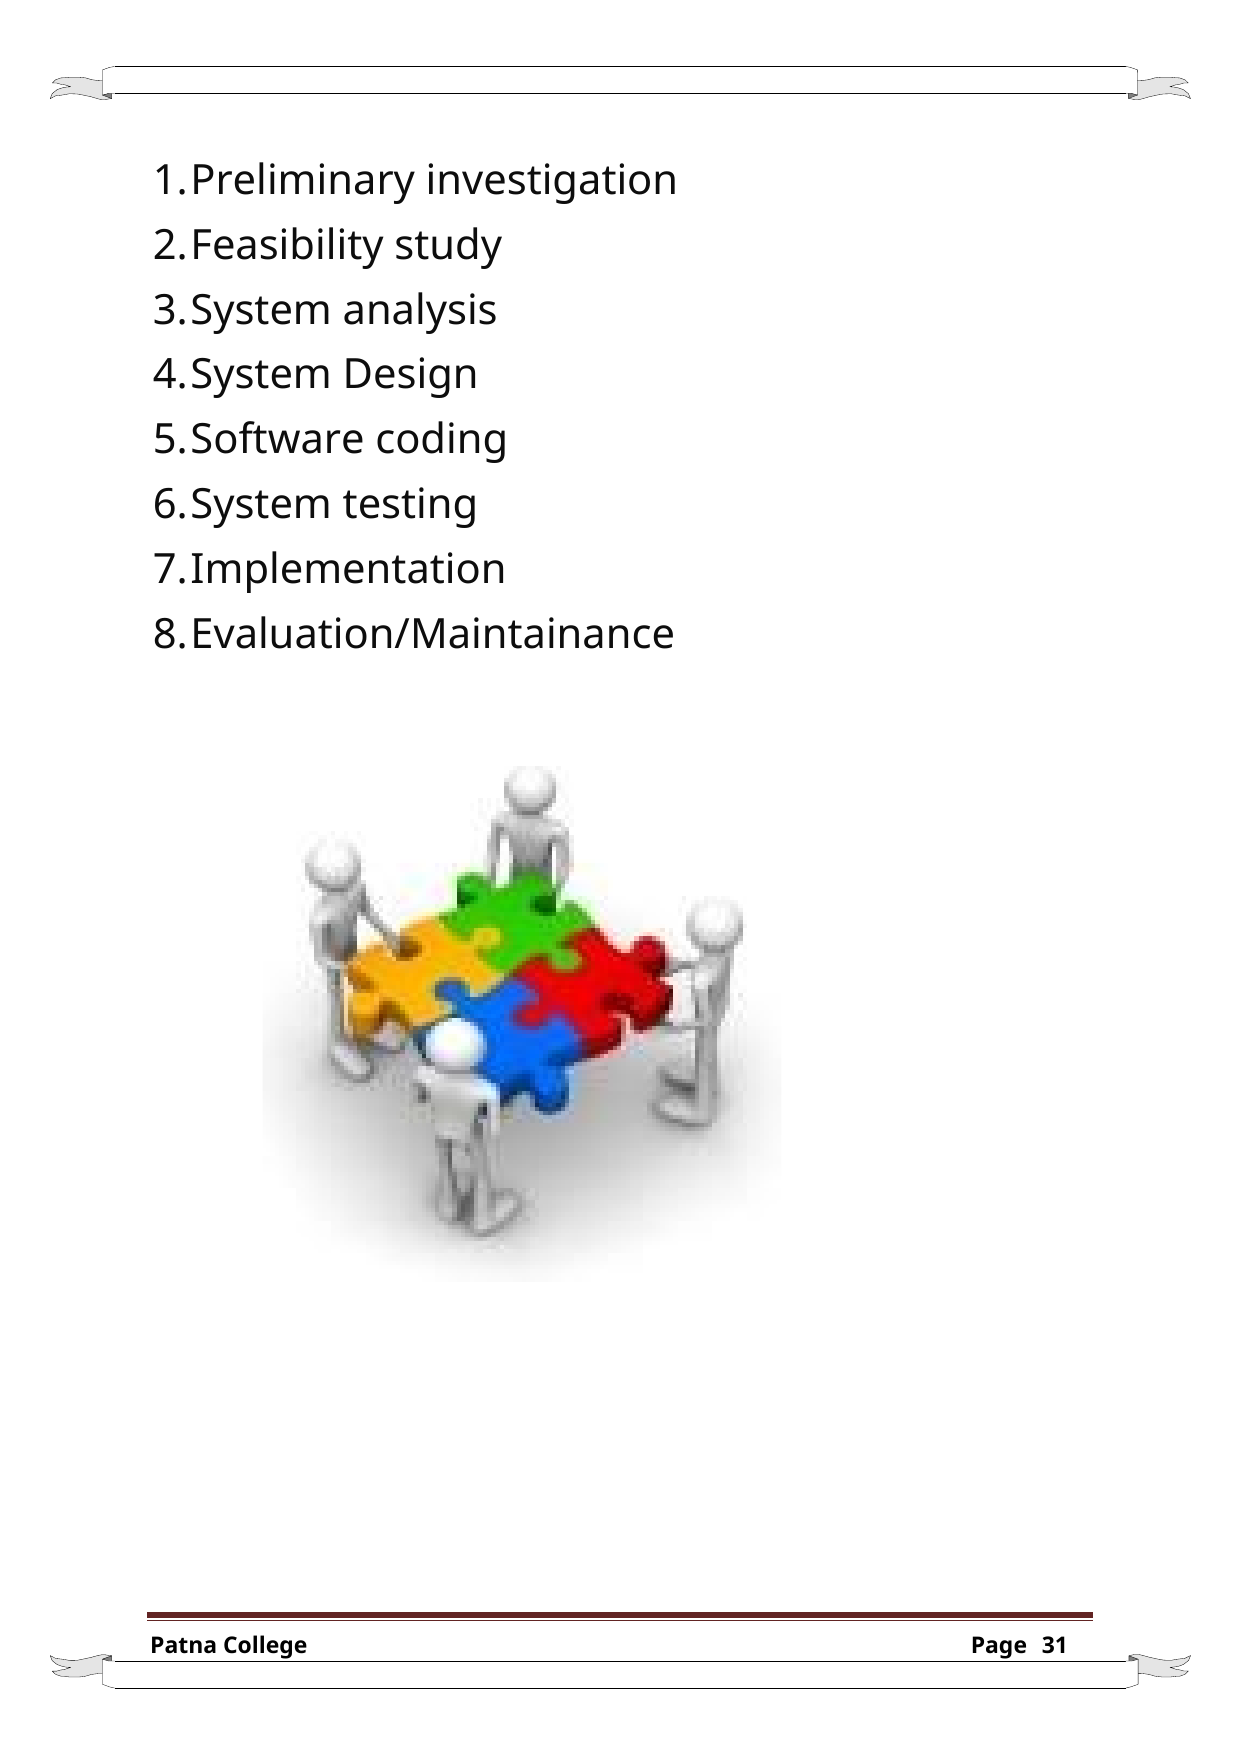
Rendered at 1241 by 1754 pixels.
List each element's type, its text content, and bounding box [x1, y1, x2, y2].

list Evaluation/Maintainance [153, 603, 1090, 660]
list Implementation [153, 539, 1090, 596]
picture [262, 734, 782, 1282]
list Software coding [153, 409, 1090, 466]
list System Design [153, 344, 1090, 401]
list Preliminary investigation [153, 150, 1090, 207]
list Feasibility study [153, 215, 1090, 272]
list System testing [153, 474, 1090, 531]
list System analysis [153, 279, 1090, 336]
